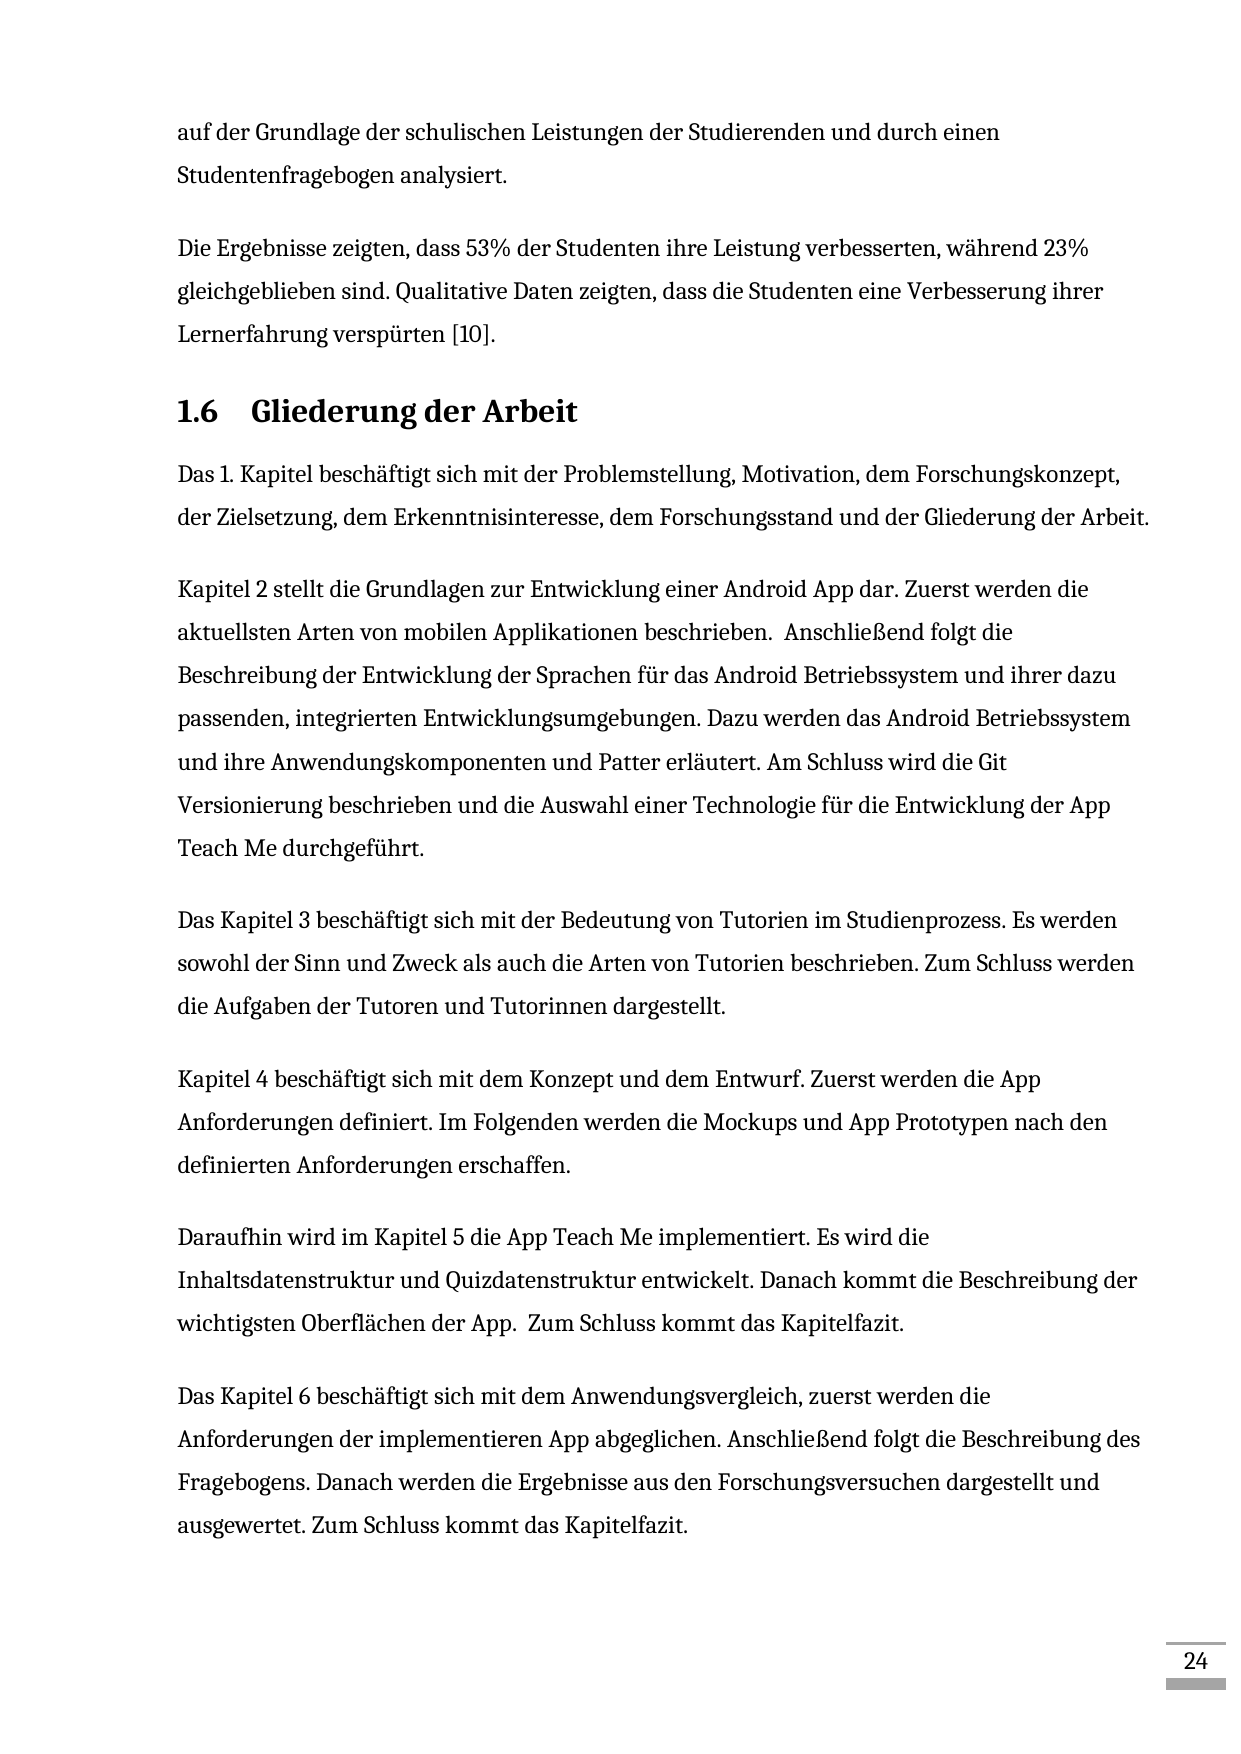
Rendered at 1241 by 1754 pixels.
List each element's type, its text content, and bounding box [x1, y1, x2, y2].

text Das 1. Kapitel beschäftigt sich mit der Problemstellung, Motivation, dem Forschungskonzept, der Zielsetzung, dem Erkenntnisinteresse, dem Forschungsstand und der Gliederung der Arbeit. [177, 459, 1152, 531]
text Daraufhin wird im Kapitel 5 die App Teach Me implementiert. Es wird die Inhaltsdatenstruktur und Quizdatenstruktur entwickelt. Danach kommt die Beschreibung der wichtigsten Oberflächen der App. Zum Schluss kommt das Kapitelfazit. [177, 1223, 1152, 1338]
text Das Kapitel 6 beschäftigt sich mit dem Anwendungsvergleich, zuerst werden die Anforderungen der implementieren App abgeglichen. Anschließend folgt die Beschreibung des Fragebogens. Danach werden die Ergebnisse aus den Forschungsversuchen dargestellt und ausgewertet. Zum Schluss kommt das Kapitelfazit. [177, 1382, 1152, 1540]
text Kapitel 2 stellt die Grundlagen zur Entwicklung einer Android App dar. Zuerst werden die aktuellsten Arten von mobilen Applikationen beschrieben. Anschließend folgt die Beschreibung der Entwicklung der Sprachen für das Android Betriebssystem und ihrer dazu passenden, integrierten Entwicklungsumgebungen. Dazu werden das Android Betriebssystem und ihre Anwendungskomponenten und Patter erläutert. Am Schluss wird die Git Versionierung beschrieben und die Auswahl einer Technologie für die Entwicklung der App Teach Me durchgeführt. [177, 575, 1152, 862]
text Kapitel 4 beschäftigt sich mit dem Konzept und dem Entwurf. Zuerst werden die App Anforderungen definiert. Im Folgenden werden die Mockups und App Prototypen nach den definierten Anforderungen erschaffen. [177, 1064, 1152, 1179]
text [177, 118, 1137, 190]
text Die Ergebnisse zeigten, dass 53% der Studenten ihre Leistung verbesserten, während 23% gleichgeblieben sind. Qualitative Daten zeigten, dass die Studenten eine Verbesserung ihrer Lernerfahrung verspürten [10]. [177, 233, 1137, 348]
text Das Kapitel 3 beschäftigt sich mit der Bedeutung von Tutorien im Studienprozess. Es werden sowohl der Sinn und Zweck als auch die Arten von Tutorien beschrieben. Zum Schluss werden die Aufgaben der Tutoren und Tutorinnen dargestellt. [177, 906, 1152, 1021]
subtitle Gliederung der Arbeit [177, 392, 1152, 430]
